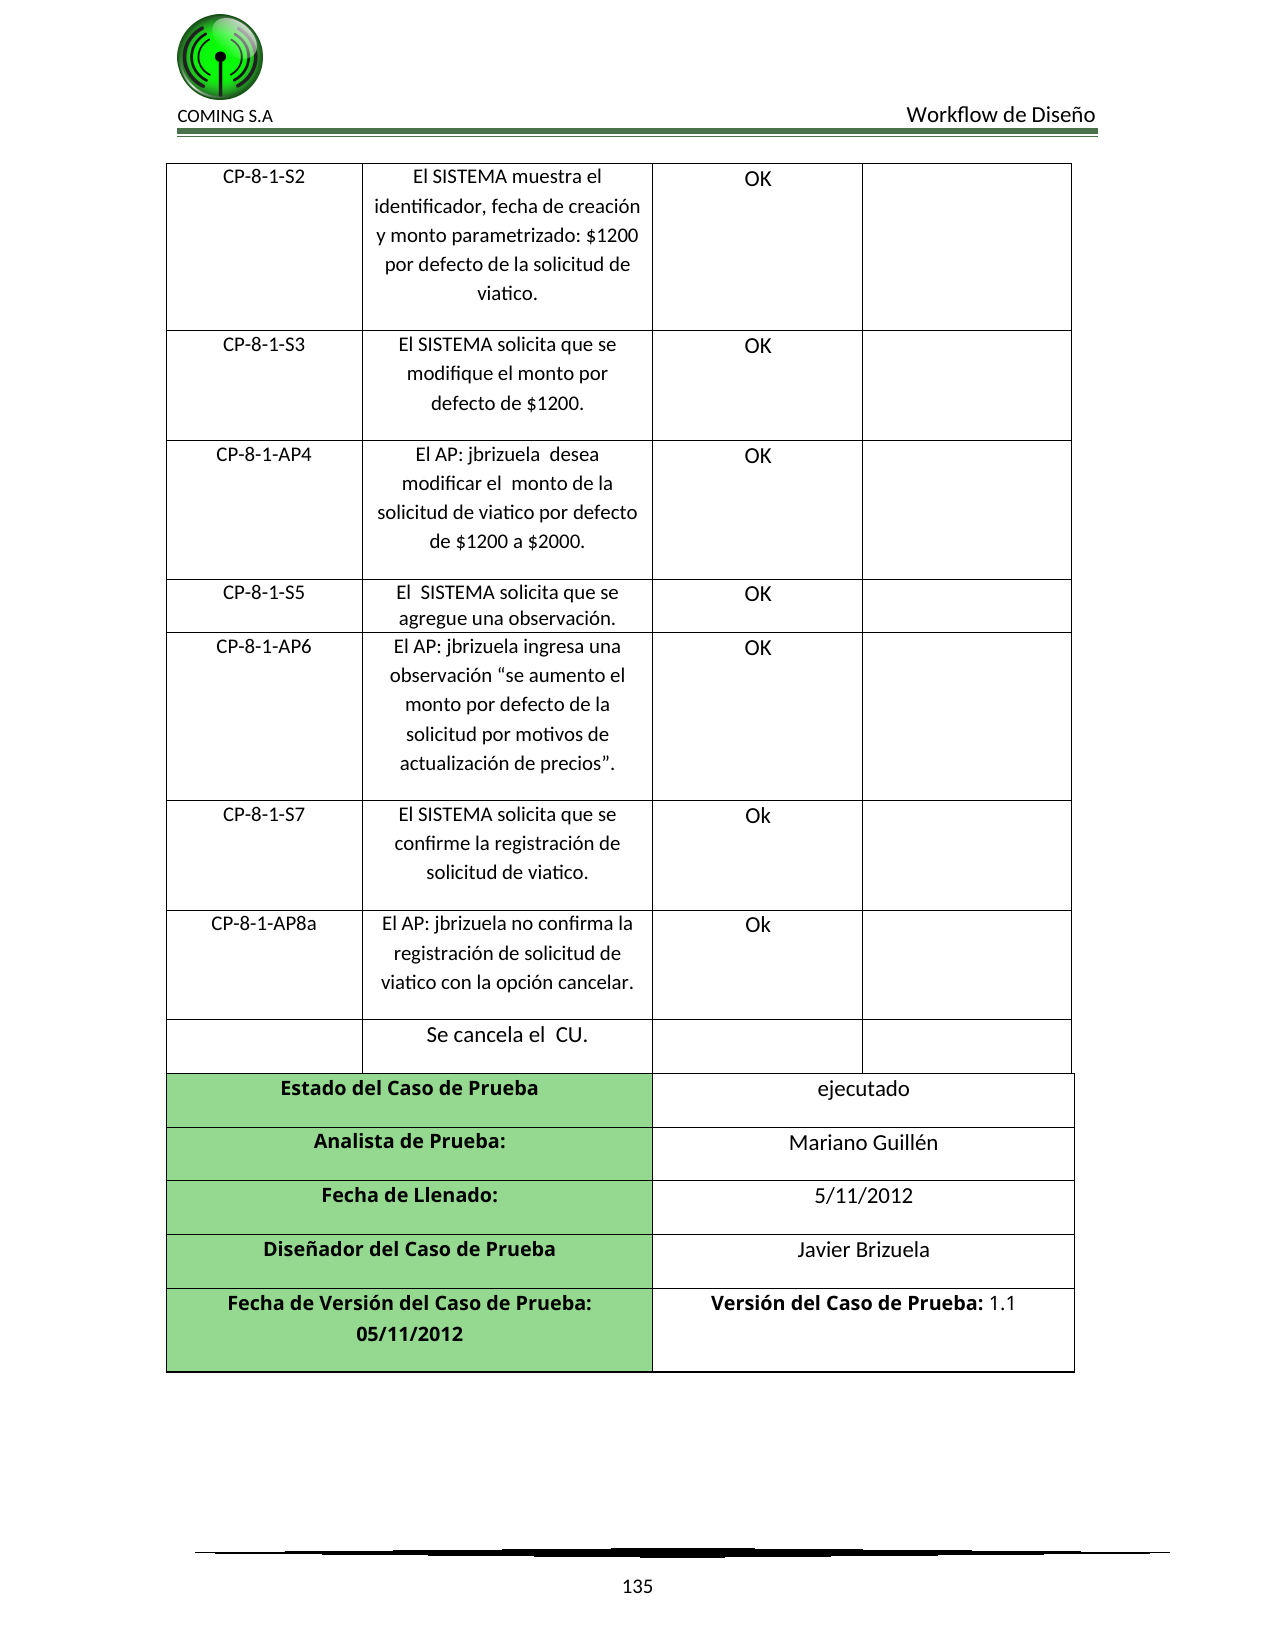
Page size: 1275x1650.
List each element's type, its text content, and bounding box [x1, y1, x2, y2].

table_cell CP-8-1-S3 [167, 331, 362, 440]
table_cell CP-8-1-AP4 [167, 441, 362, 578]
table_cell Ok [653, 801, 862, 909]
table_cell El AP: jbrizuela ingresa una observación “se aumento el monto por defecto de la solicitud por motivos de actualización de precios”. [363, 633, 652, 800]
table_cell Javier Brizuela [653, 1235, 1074, 1288]
table_cell Se cancela el CU. [363, 1020, 652, 1073]
table_cell El AP: jbrizuela no confirma la registración de solicitud de viatico con la opción cancelar. [363, 911, 652, 1019]
table_cell OK [653, 441, 862, 578]
table_cell CP-8-1-S7 [167, 801, 362, 909]
table_cell El SISTEMA solicita que se modifique el monto por defecto de $1200. [363, 331, 652, 440]
table_cell Ok [653, 911, 862, 1019]
picture [177, 14, 263, 100]
table_cell 5/11/2012 [653, 1181, 1074, 1234]
table_cell CP-8-1-AP8a [167, 911, 362, 1019]
table_cell El SISTEMA solicita que se confirme la registración de solicitud de viatico. [363, 801, 652, 909]
table_cell El AP: jbrizuela desea modificar el monto de la solicitud de viatico por defecto de $1200 a $2000. [363, 441, 652, 578]
table_cell [863, 164, 1071, 330]
table_cell [863, 580, 1071, 632]
table_cell [863, 801, 1071, 909]
table_cell El SISTEMA solicita que se agregue una observación. [363, 580, 652, 632]
table_cell OK [653, 580, 862, 632]
table_cell OK [653, 331, 862, 440]
table_cell El SISTEMA muestra el identificador, fecha de creación y monto parametrizado: $1200 por defecto de la solicitud de viatico. [363, 164, 652, 330]
table_cell [863, 1020, 1071, 1073]
table_cell OK [653, 633, 862, 800]
table_cell Diseñador del Caso de Prueba [167, 1235, 652, 1288]
table_cell Versión del Caso de Prueba: 1.1 [653, 1289, 1074, 1371]
table_cell CP-8-1-S5 [167, 580, 362, 632]
table_cell [863, 911, 1071, 1019]
table_cell Fecha de Versión del Caso de Prueba: 05/11/2012 [167, 1289, 652, 1371]
table_cell Analista de Prueba: [167, 1128, 652, 1180]
table_cell ejecutado [653, 1074, 1074, 1127]
table_cell CP-8-1-S2 [167, 164, 362, 330]
table_cell [863, 441, 1071, 578]
table_cell OK [653, 164, 862, 330]
table_cell Estado del Caso de Prueba [167, 1074, 652, 1127]
table_cell Fecha de Llenado: [167, 1181, 652, 1234]
table_cell CP-8-1-AP6 [167, 633, 362, 800]
table_cell [863, 633, 1071, 800]
table_cell [653, 1020, 862, 1073]
table_cell [863, 331, 1071, 440]
table_cell [167, 1020, 362, 1073]
table_cell Mariano Guillén [653, 1128, 1074, 1180]
